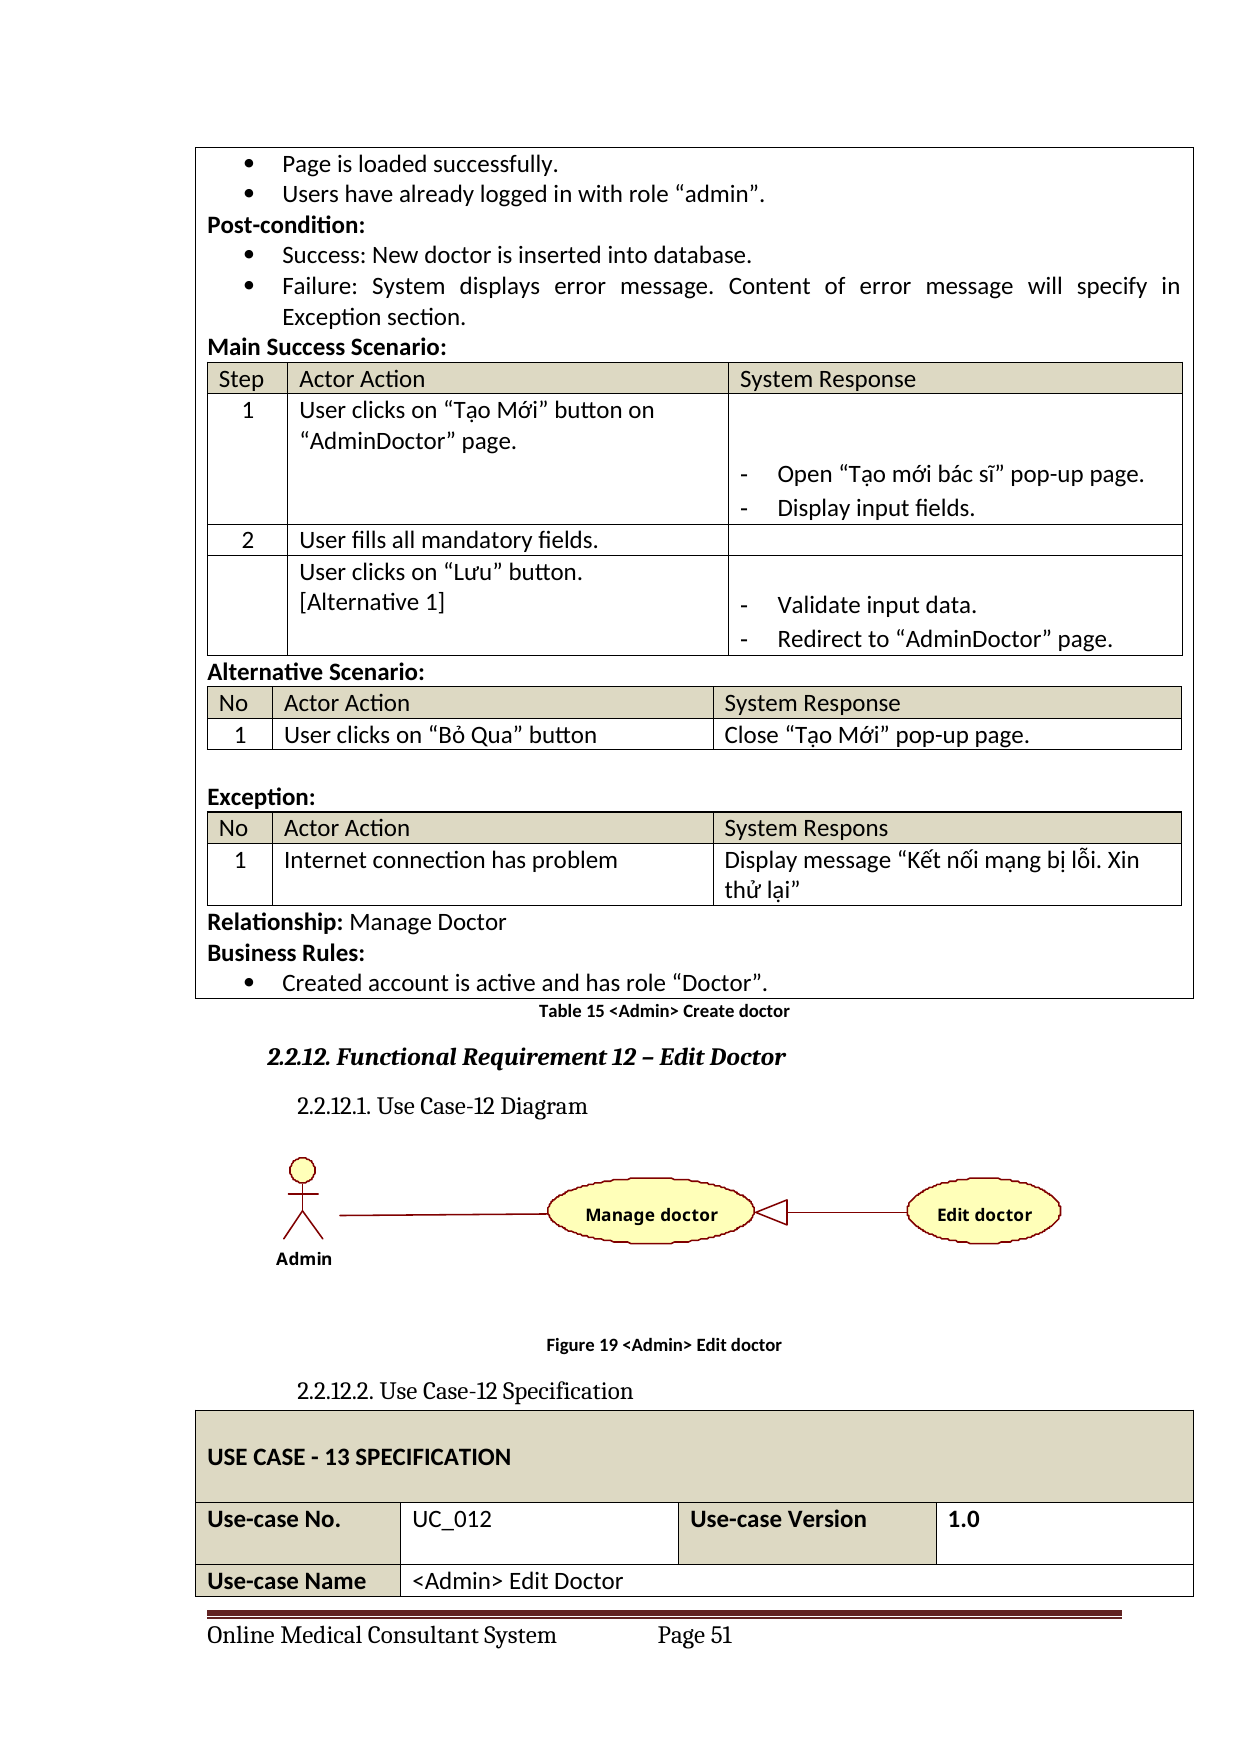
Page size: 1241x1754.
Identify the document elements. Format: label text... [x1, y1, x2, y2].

table_cell Use-case No. [196, 1503, 400, 1564]
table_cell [196, 148, 1193, 998]
table_header USE CASE - 13 SPECIFICATION [196, 1411, 1193, 1502]
table_cell UC_012 [401, 1503, 678, 1564]
subtitle Functional Requirement 12 – Edit Doctor [267, 1042, 1122, 1071]
table_cell Use-case Name [196, 1565, 400, 1596]
table_cell Use-case Version [679, 1503, 936, 1564]
table_cell 1.0 [937, 1503, 1193, 1564]
text Figure 19 <Admin> Edit doctor [207, 1333, 1122, 1356]
subtitle Use Case-12 Specification [282, 1377, 1122, 1405]
text Table 15 <Admin> Create doctor [207, 999, 1122, 1022]
table_cell <Admin> Edit Doctor [401, 1565, 1193, 1596]
subtitle Use Case-12 Diagram [282, 1092, 1122, 1121]
